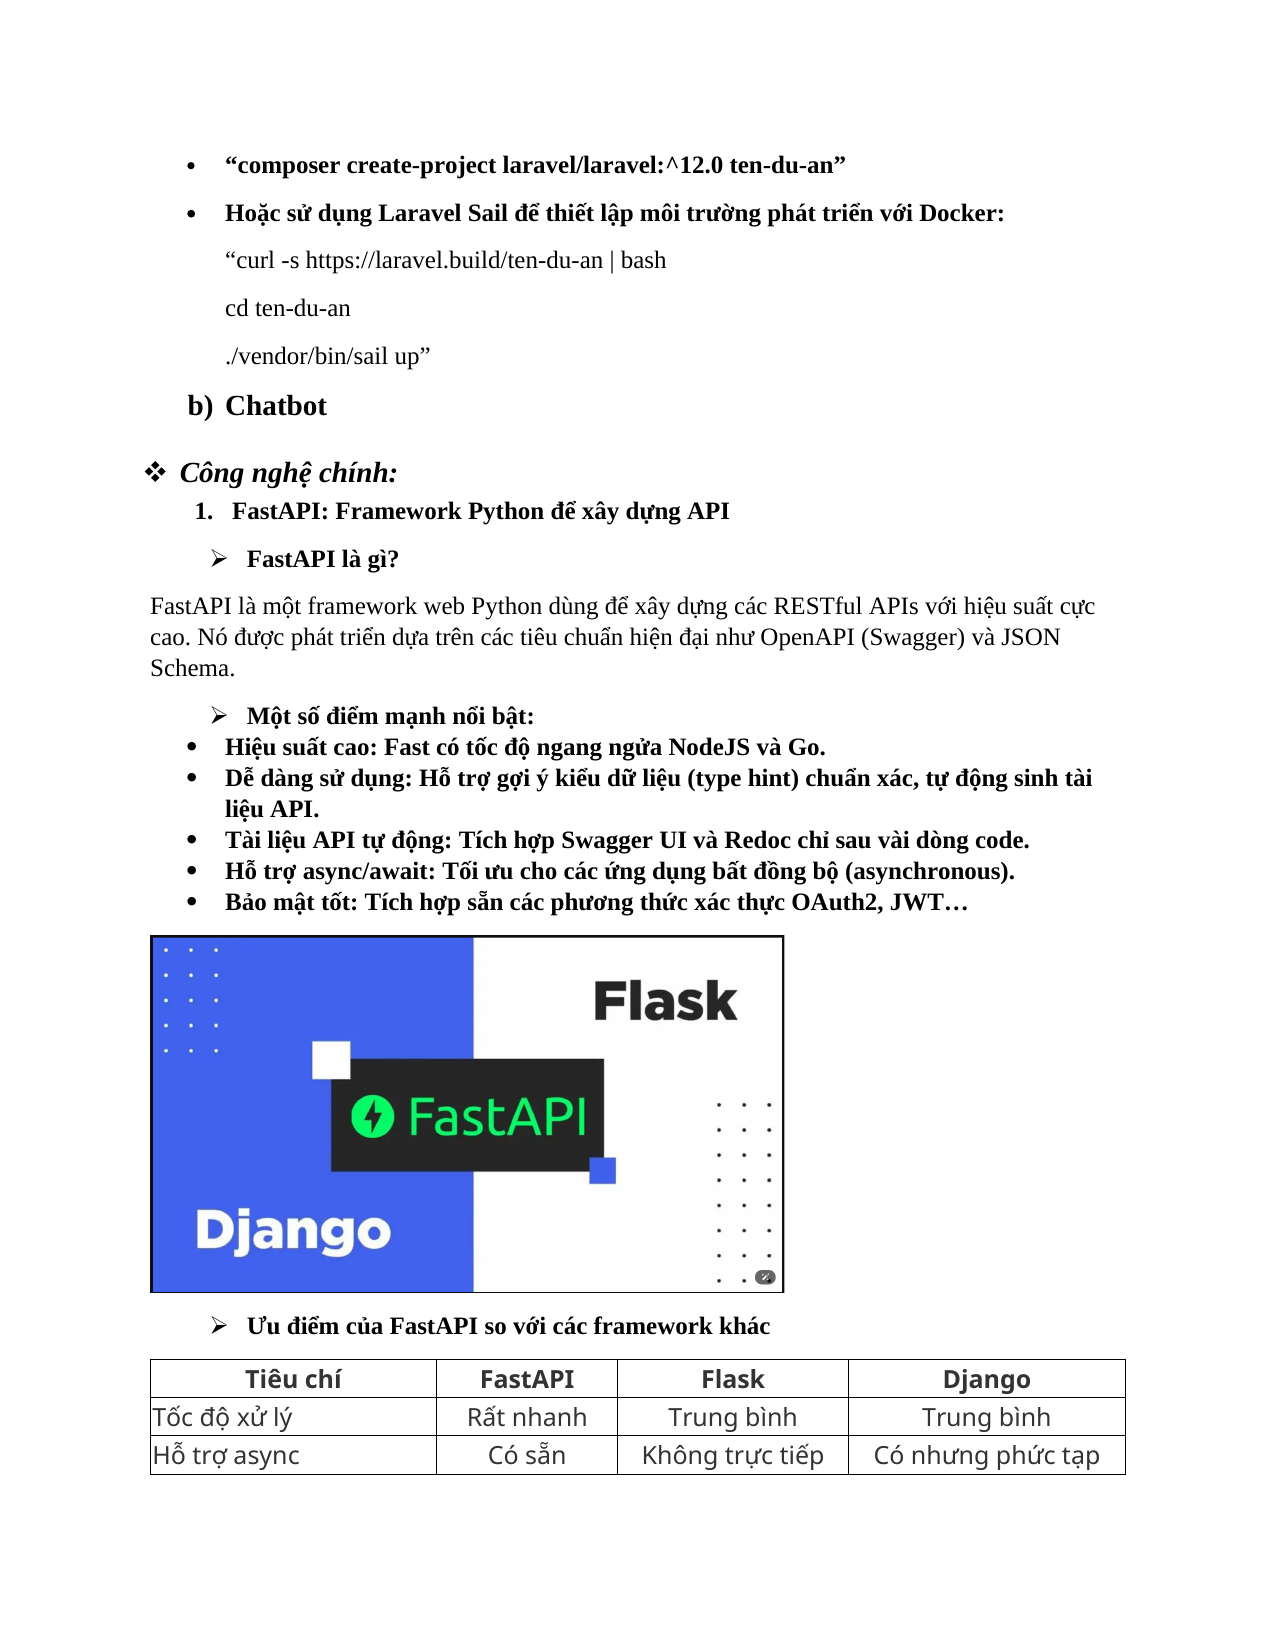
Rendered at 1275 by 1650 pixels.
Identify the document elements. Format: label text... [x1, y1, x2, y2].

list FastAPI là gì? [209, 544, 1125, 572]
subtitle Chatbot [187, 388, 1125, 422]
text cd ten-du-an [225, 293, 1125, 322]
table_cell Rất nhanh [437, 1398, 617, 1435]
list Hiệu suất cao: Fast có tốc độ ngang ngửa NodeJS và Go. [187, 732, 1125, 761]
text “curl -s https://laravel.build/ten-du-an | bash [225, 245, 1125, 274]
text ./vendor/bin/sail up” [225, 341, 1125, 369]
list Tài liệu API tự động: Tích hợp Swagger UI và Redoc chỉ sau vài dòng code. [187, 825, 1125, 854]
table_header FastAPI [437, 1360, 617, 1397]
table_header Flask [618, 1360, 848, 1397]
table_cell Không trực tiếp [618, 1436, 848, 1473]
table_cell Tốc độ xử lý [151, 1398, 436, 1435]
table_cell Trung bình [849, 1398, 1125, 1435]
table_header Tiêu chí [151, 1360, 436, 1397]
list Hỗ trợ async/await: Tối ưu cho các ứng dụng bất đồng bộ (asynchronous). [187, 856, 1125, 885]
table_cell Hỗ trợ async [151, 1436, 436, 1473]
list Một số điểm mạnh nổi bật: [209, 701, 1125, 730]
table_header Django [849, 1360, 1125, 1397]
list Dễ dàng sử dụng: Hỗ trợ gợi ý kiểu dữ liệu (type hint) chuẩn xác, tự động sinh tài liệu API. [187, 763, 1125, 823]
table_cell Có nhưng phức tạp [849, 1436, 1125, 1473]
list Hoặc sử dụng Laravel Sail để thiết lập môi trường phát triển với Docker: [187, 198, 1125, 226]
text FastAPI là một framework web Python dùng để xây dựng các RESTful APIs với hiệu suất cực cao. Nó được phát triển dựa trên các tiêu chuẩn hiện đại như OpenAPI (Swagger) và JSON Schema. [150, 591, 1125, 682]
subtitle Công nghệ chính: [142, 456, 1125, 489]
list “composer create-project laravel/laravel:^12.0 ten-du-an” [187, 150, 1125, 179]
picture [150, 935, 785, 1293]
table_cell Trung bình [618, 1398, 848, 1435]
list Ưu điểm của FastAPI so với các framework khác [209, 1311, 1125, 1340]
table_cell Có sẵn [437, 1436, 617, 1473]
subtitle FastAPI: Framework Python để xây dựng API [194, 496, 1125, 525]
list Bảo mật tốt: Tích hợp sẵn các phương thức xác thực OAuth2, JWT… [187, 887, 1125, 916]
